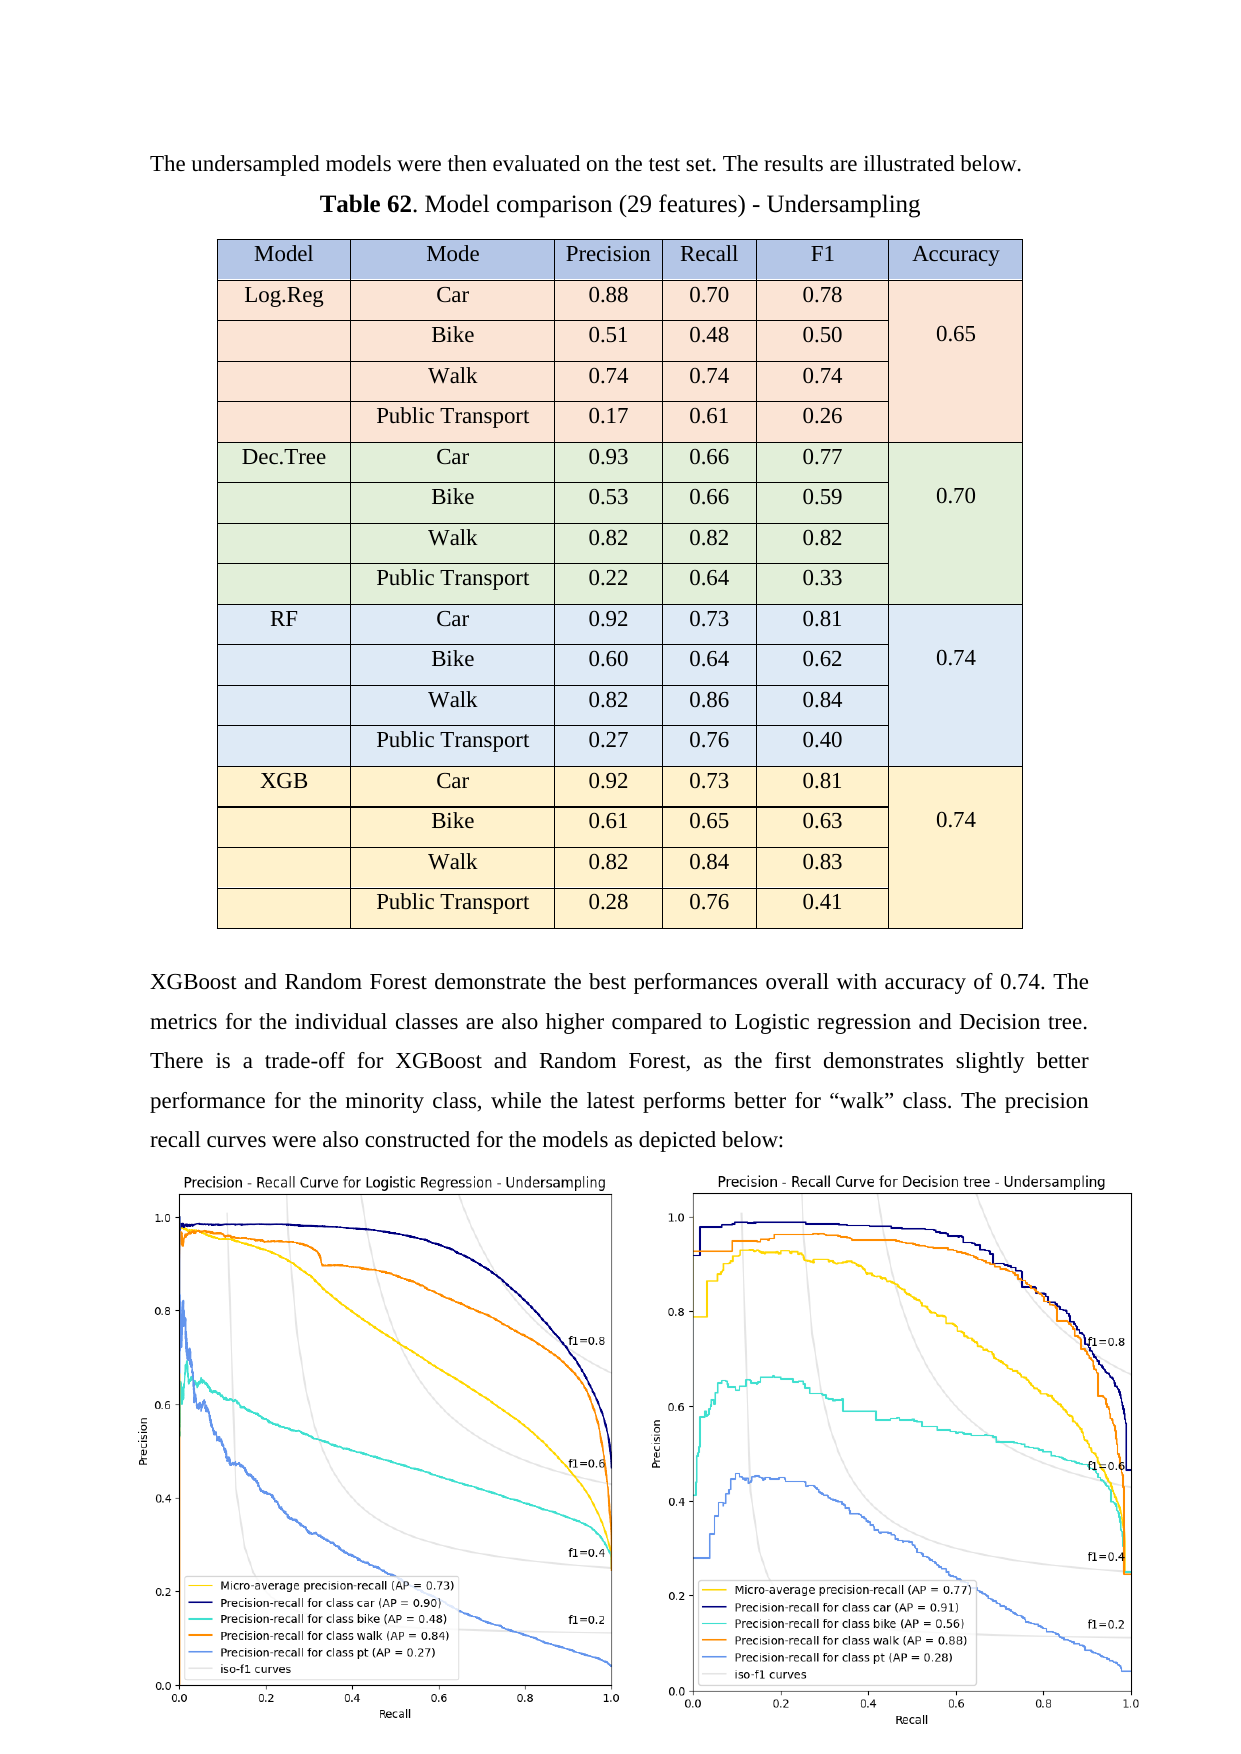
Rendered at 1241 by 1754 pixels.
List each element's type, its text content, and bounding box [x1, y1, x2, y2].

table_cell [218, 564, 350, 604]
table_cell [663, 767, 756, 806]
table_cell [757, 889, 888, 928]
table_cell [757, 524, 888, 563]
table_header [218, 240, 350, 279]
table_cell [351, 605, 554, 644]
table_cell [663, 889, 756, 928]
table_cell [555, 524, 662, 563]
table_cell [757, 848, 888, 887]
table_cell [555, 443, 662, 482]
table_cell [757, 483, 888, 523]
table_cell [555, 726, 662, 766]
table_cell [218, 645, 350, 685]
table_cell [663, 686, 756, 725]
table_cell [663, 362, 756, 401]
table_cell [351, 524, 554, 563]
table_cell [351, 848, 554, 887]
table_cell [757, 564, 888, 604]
text Table 62. Model comparison (29 features) - Undersampling [150, 189, 1090, 218]
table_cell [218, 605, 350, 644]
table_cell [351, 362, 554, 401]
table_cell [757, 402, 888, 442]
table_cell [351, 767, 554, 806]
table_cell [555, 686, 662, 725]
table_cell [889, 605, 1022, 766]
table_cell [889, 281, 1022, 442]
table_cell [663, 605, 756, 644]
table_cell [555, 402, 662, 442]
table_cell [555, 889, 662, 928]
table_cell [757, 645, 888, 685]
text XGBoost and Random Forest demonstrate the best performances overall with accuracy of 0.74. The metrics for the individual classes are also higher compared to Logistic regression and Decision tree. There is a trade-off for XGBoost and Random Forest, as the first demonstrates slightly better performance for the minority class, while the latest performs better for “walk” class. The precision recall curves were also constructed for the models as depicted below: [150, 968, 1090, 1153]
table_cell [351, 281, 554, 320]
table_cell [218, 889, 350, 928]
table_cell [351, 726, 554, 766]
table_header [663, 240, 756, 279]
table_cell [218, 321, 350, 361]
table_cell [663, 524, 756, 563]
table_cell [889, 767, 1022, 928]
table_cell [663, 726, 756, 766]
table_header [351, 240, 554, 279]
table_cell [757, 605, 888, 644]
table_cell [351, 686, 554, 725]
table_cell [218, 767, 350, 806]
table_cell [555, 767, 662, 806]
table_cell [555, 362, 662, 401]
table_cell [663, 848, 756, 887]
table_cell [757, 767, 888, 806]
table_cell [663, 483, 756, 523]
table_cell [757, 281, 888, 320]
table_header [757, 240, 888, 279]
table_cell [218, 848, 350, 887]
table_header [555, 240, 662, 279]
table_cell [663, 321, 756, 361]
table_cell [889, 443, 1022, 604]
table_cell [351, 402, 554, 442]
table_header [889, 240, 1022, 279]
picture [130, 1169, 627, 1727]
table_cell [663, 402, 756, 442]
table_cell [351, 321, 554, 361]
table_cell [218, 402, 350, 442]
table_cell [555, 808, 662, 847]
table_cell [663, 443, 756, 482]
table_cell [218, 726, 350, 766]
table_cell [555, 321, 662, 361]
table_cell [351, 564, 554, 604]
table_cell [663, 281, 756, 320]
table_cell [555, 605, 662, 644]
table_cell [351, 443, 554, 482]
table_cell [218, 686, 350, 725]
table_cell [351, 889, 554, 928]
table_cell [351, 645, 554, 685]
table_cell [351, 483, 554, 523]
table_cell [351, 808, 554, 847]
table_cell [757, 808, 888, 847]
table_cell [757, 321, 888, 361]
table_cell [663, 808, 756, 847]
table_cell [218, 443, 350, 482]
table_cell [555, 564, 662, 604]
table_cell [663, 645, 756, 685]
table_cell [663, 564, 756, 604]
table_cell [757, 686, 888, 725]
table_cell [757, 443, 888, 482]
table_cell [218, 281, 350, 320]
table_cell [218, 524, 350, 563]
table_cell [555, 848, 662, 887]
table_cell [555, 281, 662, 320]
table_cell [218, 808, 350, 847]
text The undersampled models were then evaluated on the test set. The results are illustrated below. [150, 150, 1090, 176]
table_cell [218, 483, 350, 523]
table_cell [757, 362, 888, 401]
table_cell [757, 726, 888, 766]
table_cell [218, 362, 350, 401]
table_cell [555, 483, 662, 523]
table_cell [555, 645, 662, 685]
picture [643, 1167, 1147, 1733]
